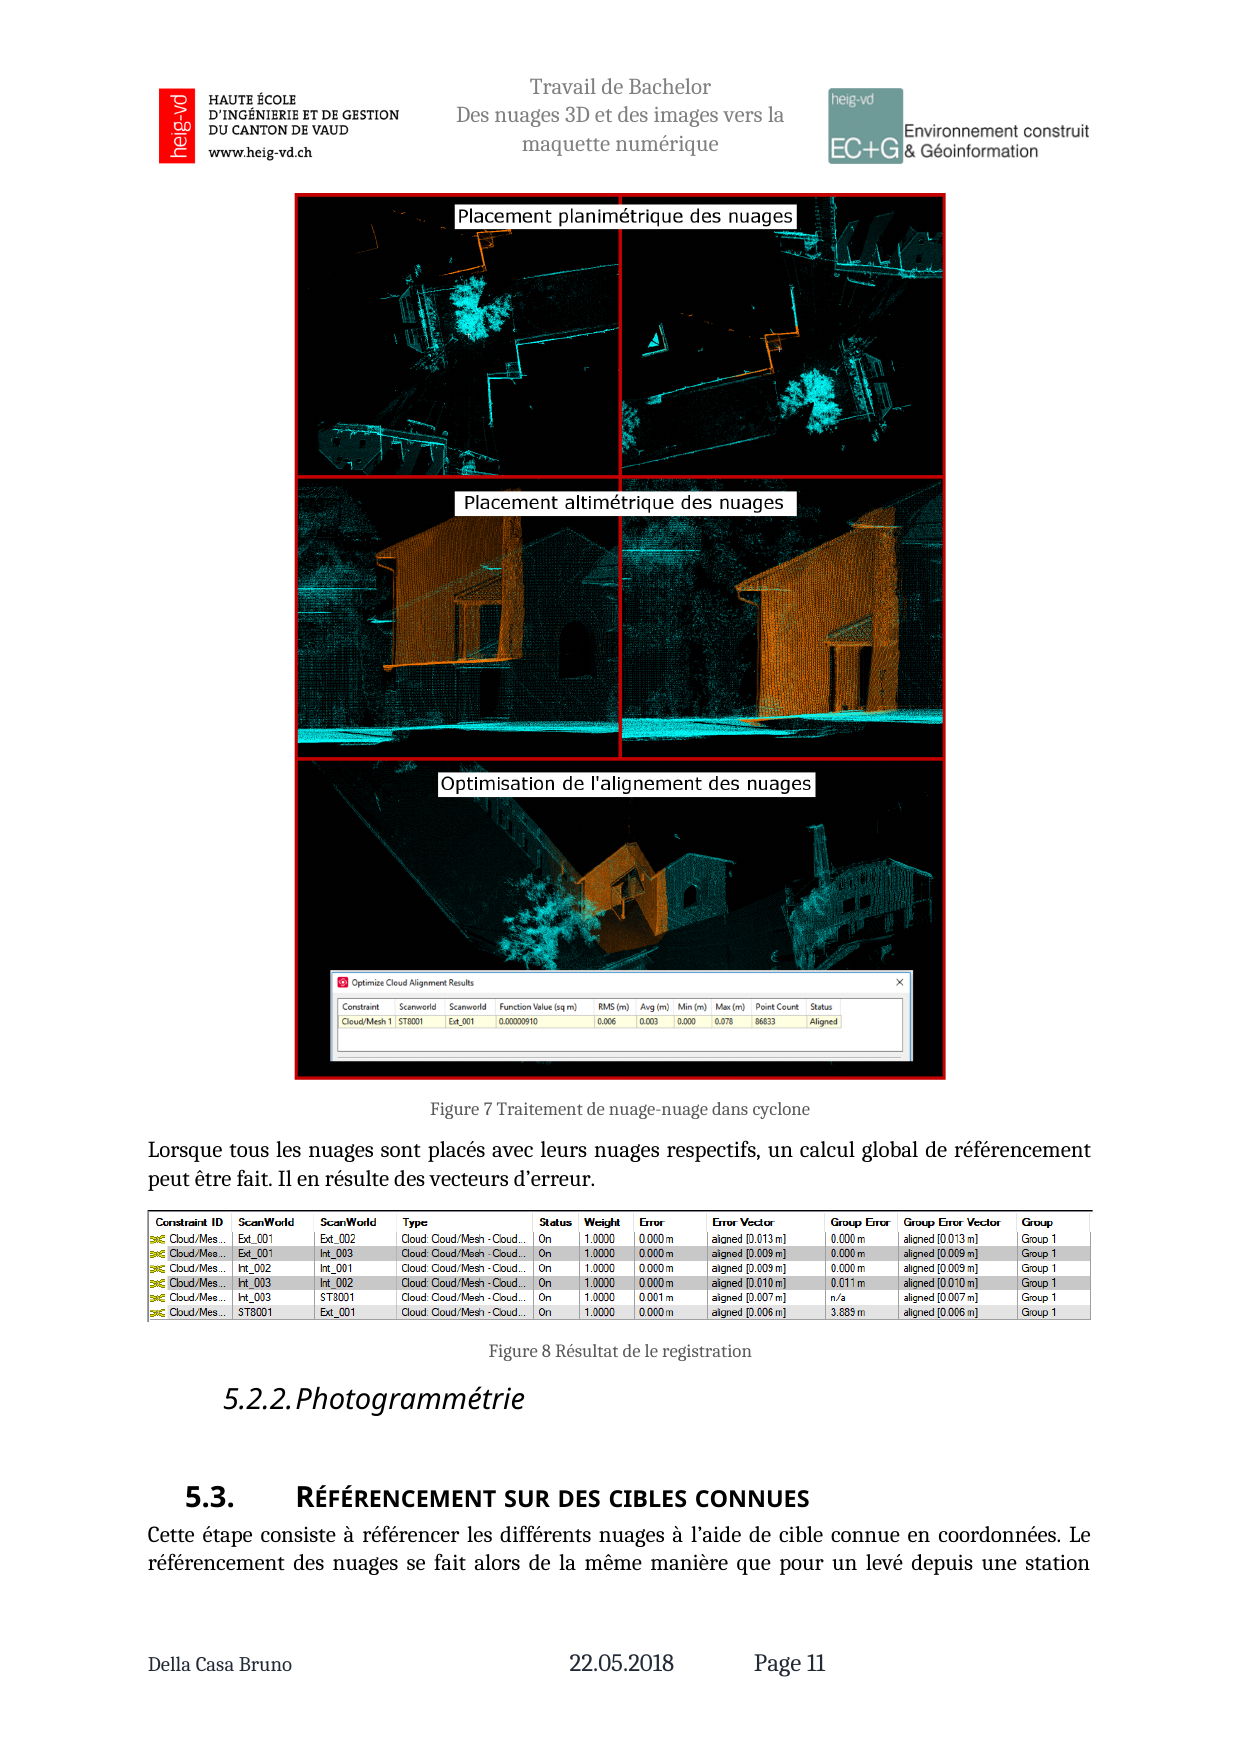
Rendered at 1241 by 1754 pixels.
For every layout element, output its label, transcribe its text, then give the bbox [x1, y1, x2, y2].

picture [294, 193, 946, 1080]
text Lorsque tous les nuages sont placés avec leurs nuages respectifs, un calcul global de référencement peut être fait. Il en résulte des vecteurs d’erreur. [148, 1137, 1093, 1192]
subtitle Référencement sur des cibles connues [185, 1476, 1093, 1516]
subtitle Photogrammétrie [223, 1378, 1093, 1418]
picture [147, 1210, 1093, 1322]
picture [147, 87, 410, 165]
picture [827, 87, 1093, 165]
